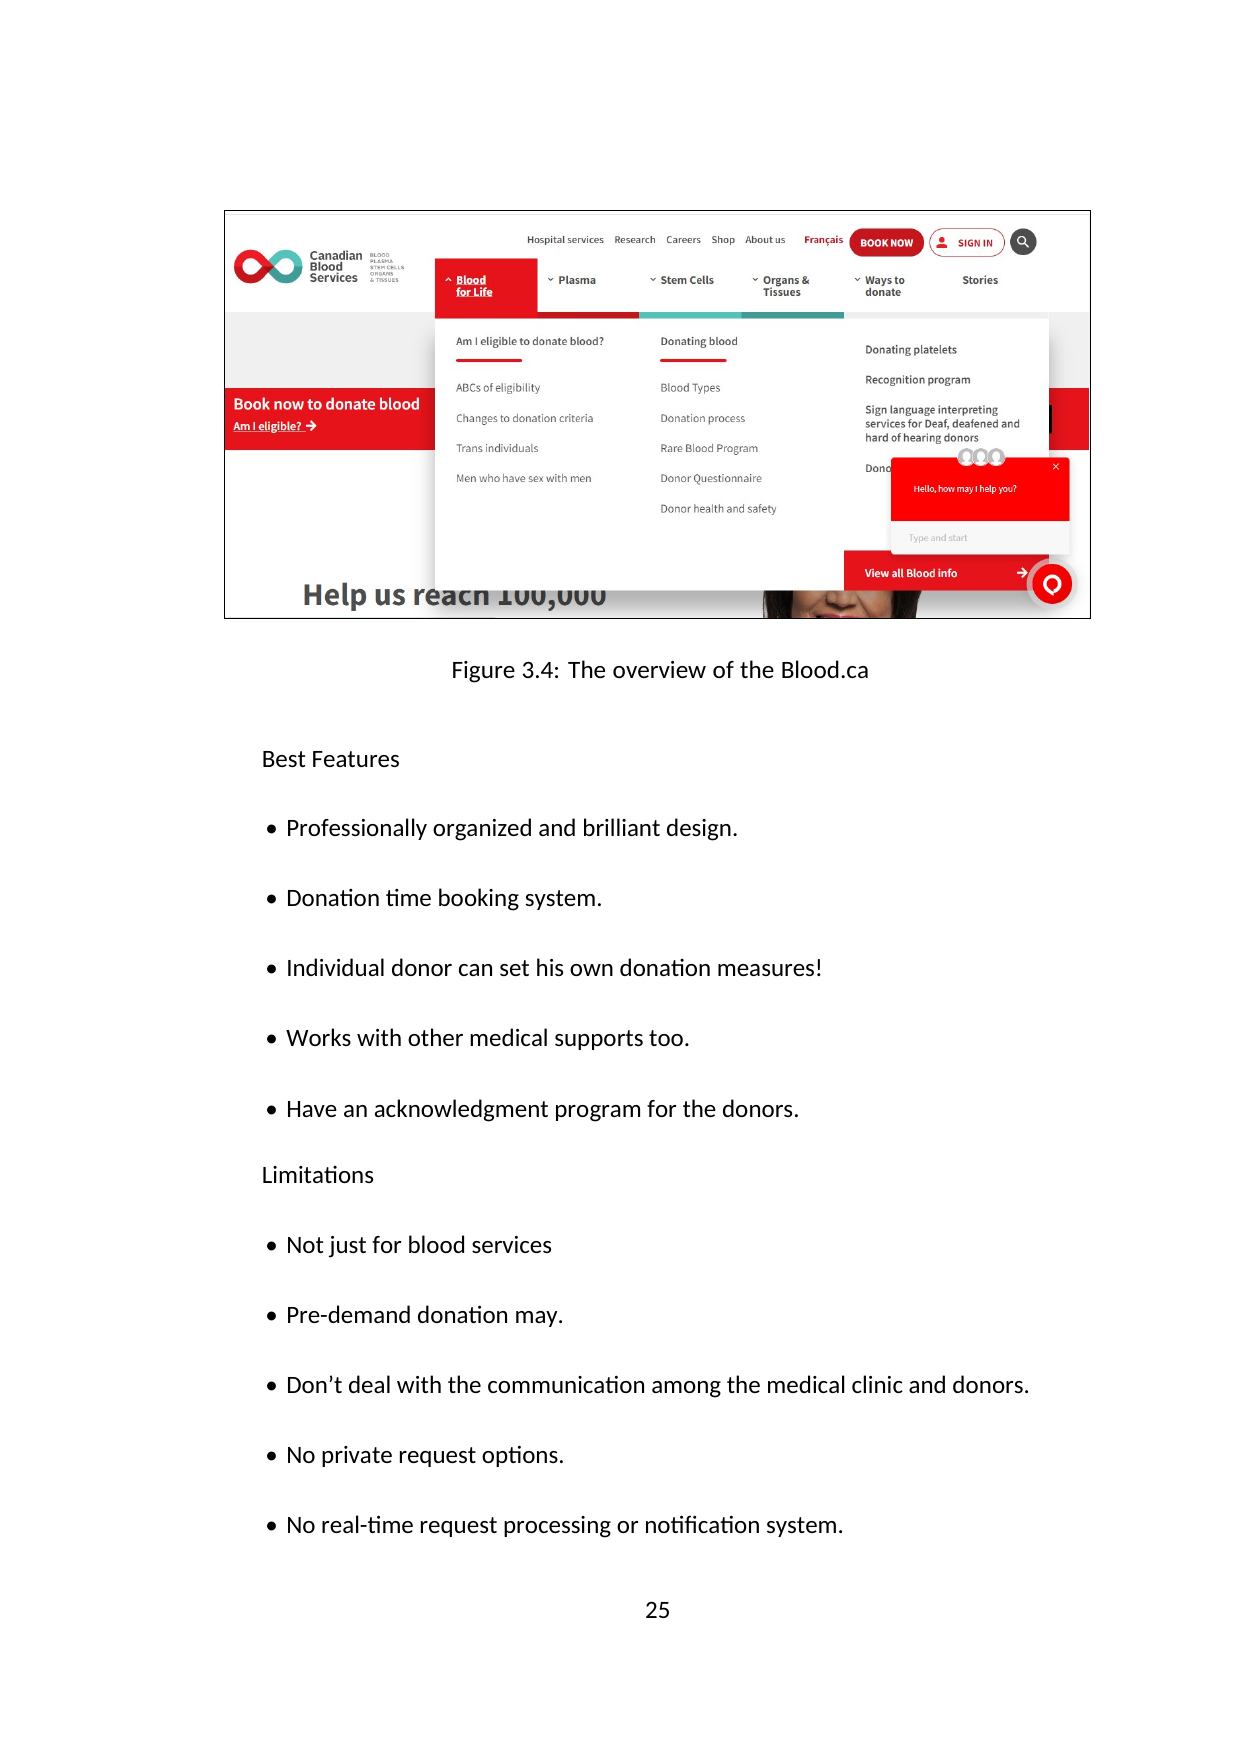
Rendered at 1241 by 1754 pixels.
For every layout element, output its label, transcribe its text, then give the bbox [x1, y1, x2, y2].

list Donation time booking system. [265, 882, 1092, 913]
list Not just for blood services [265, 1229, 1092, 1259]
list Have an acknowledgment program for the donors. [265, 1093, 1092, 1123]
text Best Features [262, 743, 1108, 773]
list Works with other medical supports too. [265, 1023, 1092, 1053]
list Professionally organized and brilliant design. [265, 812, 1092, 843]
text Limitations [262, 1159, 1108, 1190]
list No private request options. [265, 1439, 1092, 1469]
list Individual donor can set his own donation measures! [265, 952, 1092, 983]
list No real-time request processing or notification system. [265, 1509, 1092, 1540]
list Pre-demand donation may. [265, 1299, 1092, 1329]
list Don’t deal with the communication among the medical clinic and donors. [265, 1369, 1092, 1399]
picture [225, 211, 1090, 618]
